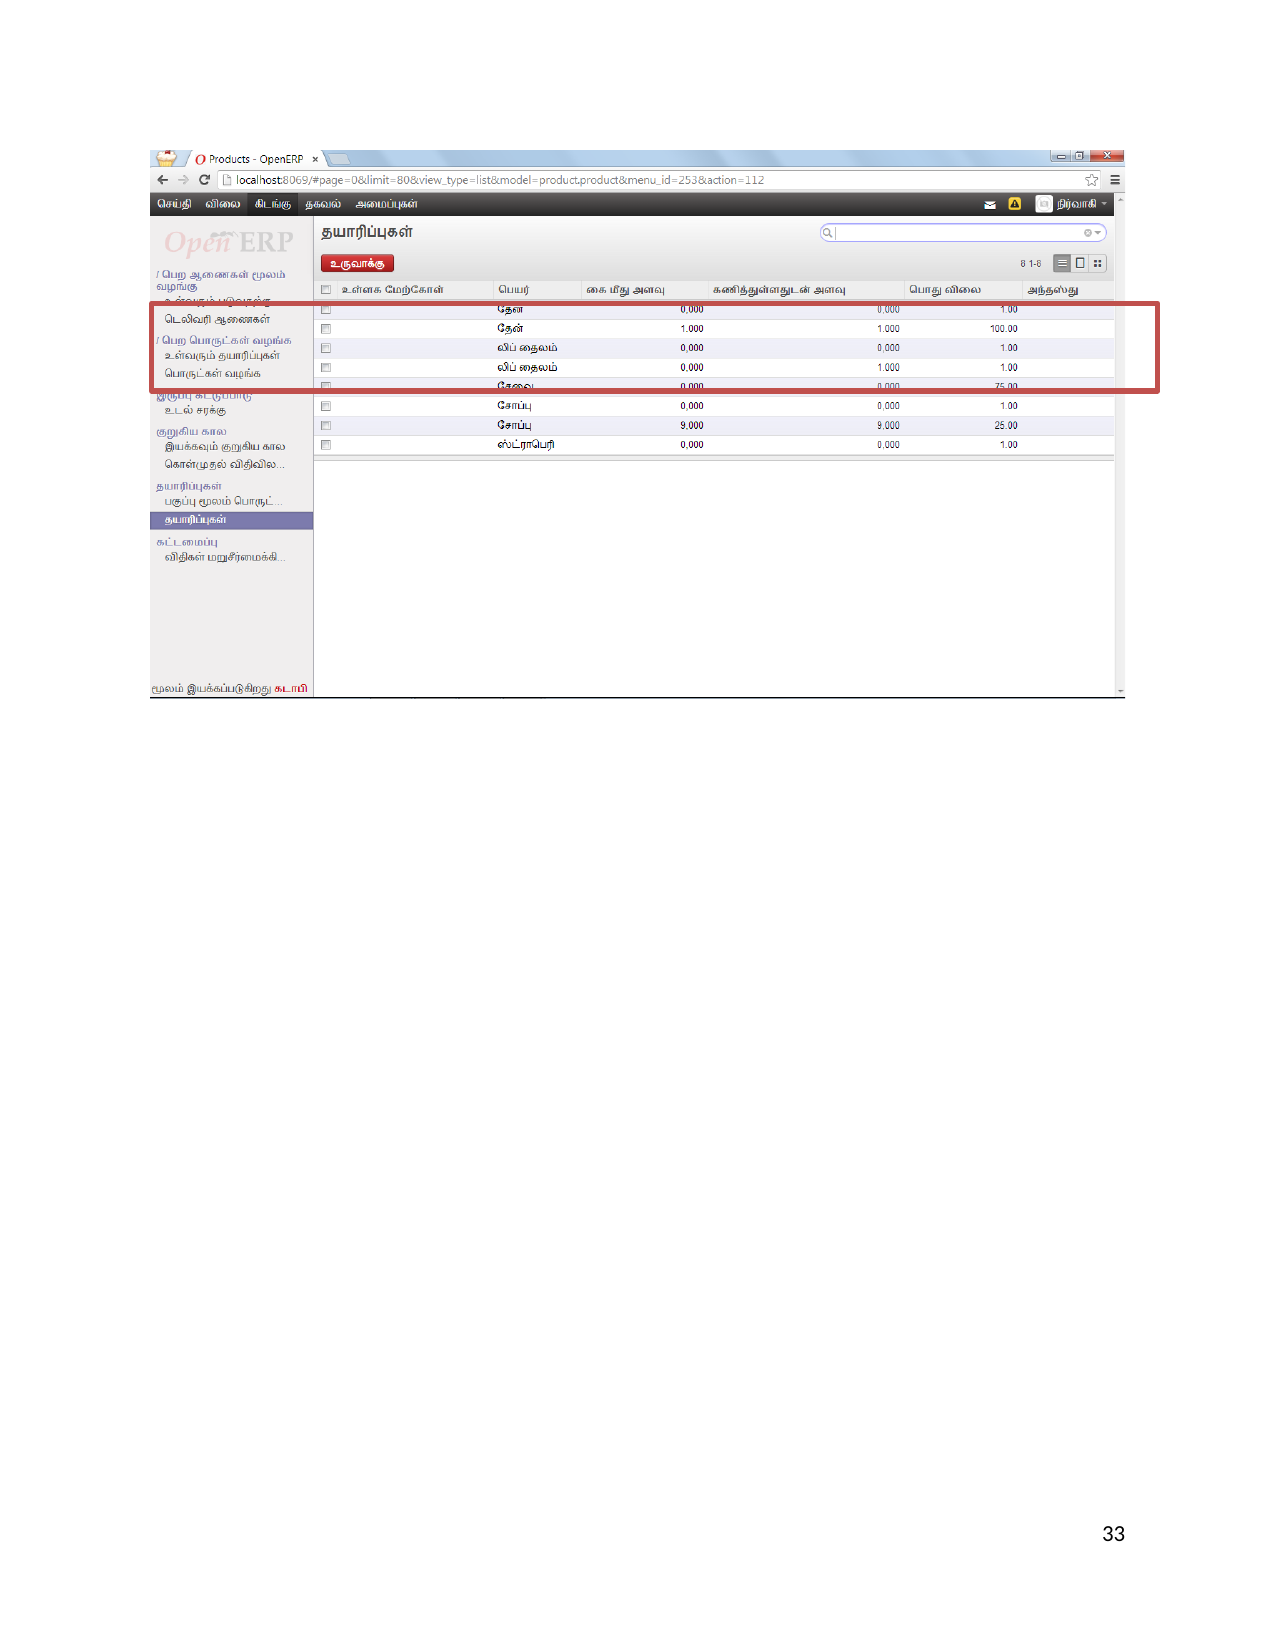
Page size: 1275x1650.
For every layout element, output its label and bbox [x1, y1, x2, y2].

picture [150, 394, 1125, 699]
picture [154, 306, 1125, 388]
picture [150, 150, 1125, 301]
